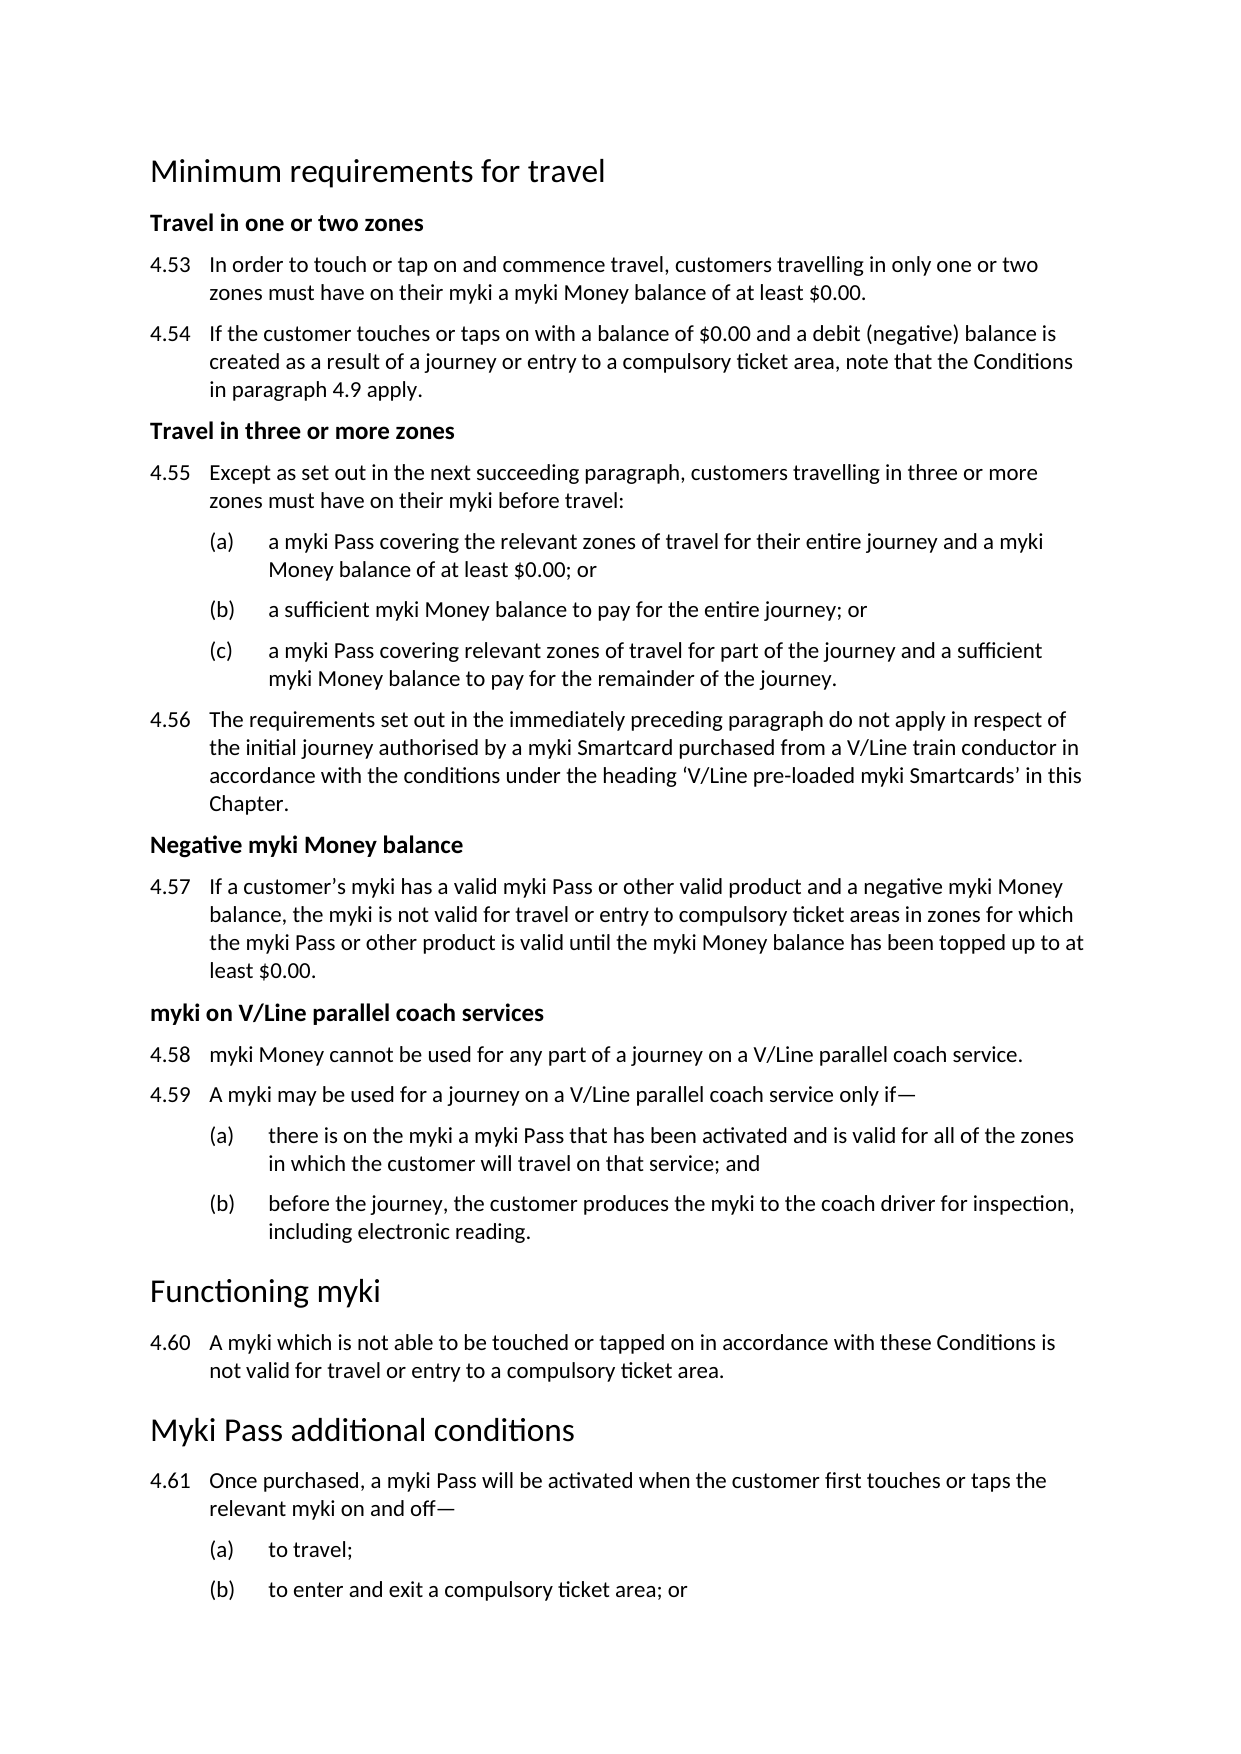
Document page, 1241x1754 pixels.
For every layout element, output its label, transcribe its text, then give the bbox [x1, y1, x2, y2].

subtitle Functioning myki [150, 1271, 1090, 1311]
list a myki Pass covering the relevant zones of travel for their entire journey and a myki Money balance of at least $0.00; or [209, 527, 1090, 583]
list myki Money cannot be used for any part of a journey on a V/Line parallel coach service. [150, 1040, 1090, 1068]
subtitle Negative myki Money balance [150, 829, 1090, 860]
list A myki which is not able to be touched or tapped on in accordance with these Conditions is not valid for travel or entry to a compulsory ticket area. [150, 1328, 1090, 1384]
list Except as set out in the next succeeding paragraph, customers travelling in three or more zones must have on their myki before travel: [150, 458, 1090, 514]
list a sufficient myki Money balance to pay for the entire journey; or [209, 596, 1090, 624]
list A myki may be used for a journey on a V/Line parallel coach service only if— [150, 1080, 1090, 1108]
subtitle Minimum requirements for travel [150, 150, 1090, 191]
list Once purchased, a myki Pass will be activated when the customer first touches or taps the relevant myki on and off— [150, 1466, 1090, 1522]
list The requirements set out in the immediately preceding paragraph do not apply in respect of the initial journey authorised by a myki Smartcard purchased from a V/Line train conductor in accordance with the conditions under the heading ‘V/Line pre-loaded myki Smartcards’ in this Chapter. [150, 705, 1090, 817]
list If the customer touches or taps on with a balance of $0.00 and a debit (negative) balance is created as a result of a journey or entry to a compulsory ticket area, note that the Conditions in paragraph 4.9 apply. [150, 319, 1090, 403]
subtitle Travel in three or more zones [150, 416, 1090, 446]
list a myki Pass covering relevant zones of travel for part of the journey and a sufficient myki Money balance to pay for the remainder of the journey. [209, 636, 1090, 692]
subtitle Travel in one or two zones [150, 207, 1090, 238]
list In order to touch or tap on and commence travel, customers travelling in only one or two zones must have on their myki a myki Money balance of at least $0.00. [150, 250, 1090, 306]
subtitle Myki Pass additional conditions [150, 1409, 1090, 1450]
list to travel; [209, 1535, 1090, 1563]
list If a customer’s myki has a valid myki Pass or other valid product and a negative myki Money balance, the myki is not valid for travel or entry to compulsory ticket areas in zones for which the myki Pass or other product is valid until the myki Money balance has been topped up to at least $0.00. [150, 872, 1090, 984]
list before the journey, the customer produces the myki to the coach driver for inspection, including electronic reading. [209, 1189, 1090, 1246]
list to enter and exit a compulsory ticket area; or [209, 1575, 1090, 1603]
subtitle myki on V/Line parallel coach services [150, 997, 1090, 1027]
list there is on the myki a myki Pass that has been activated and is valid for all of the zones in which the customer will travel on that service; and [209, 1121, 1090, 1177]
